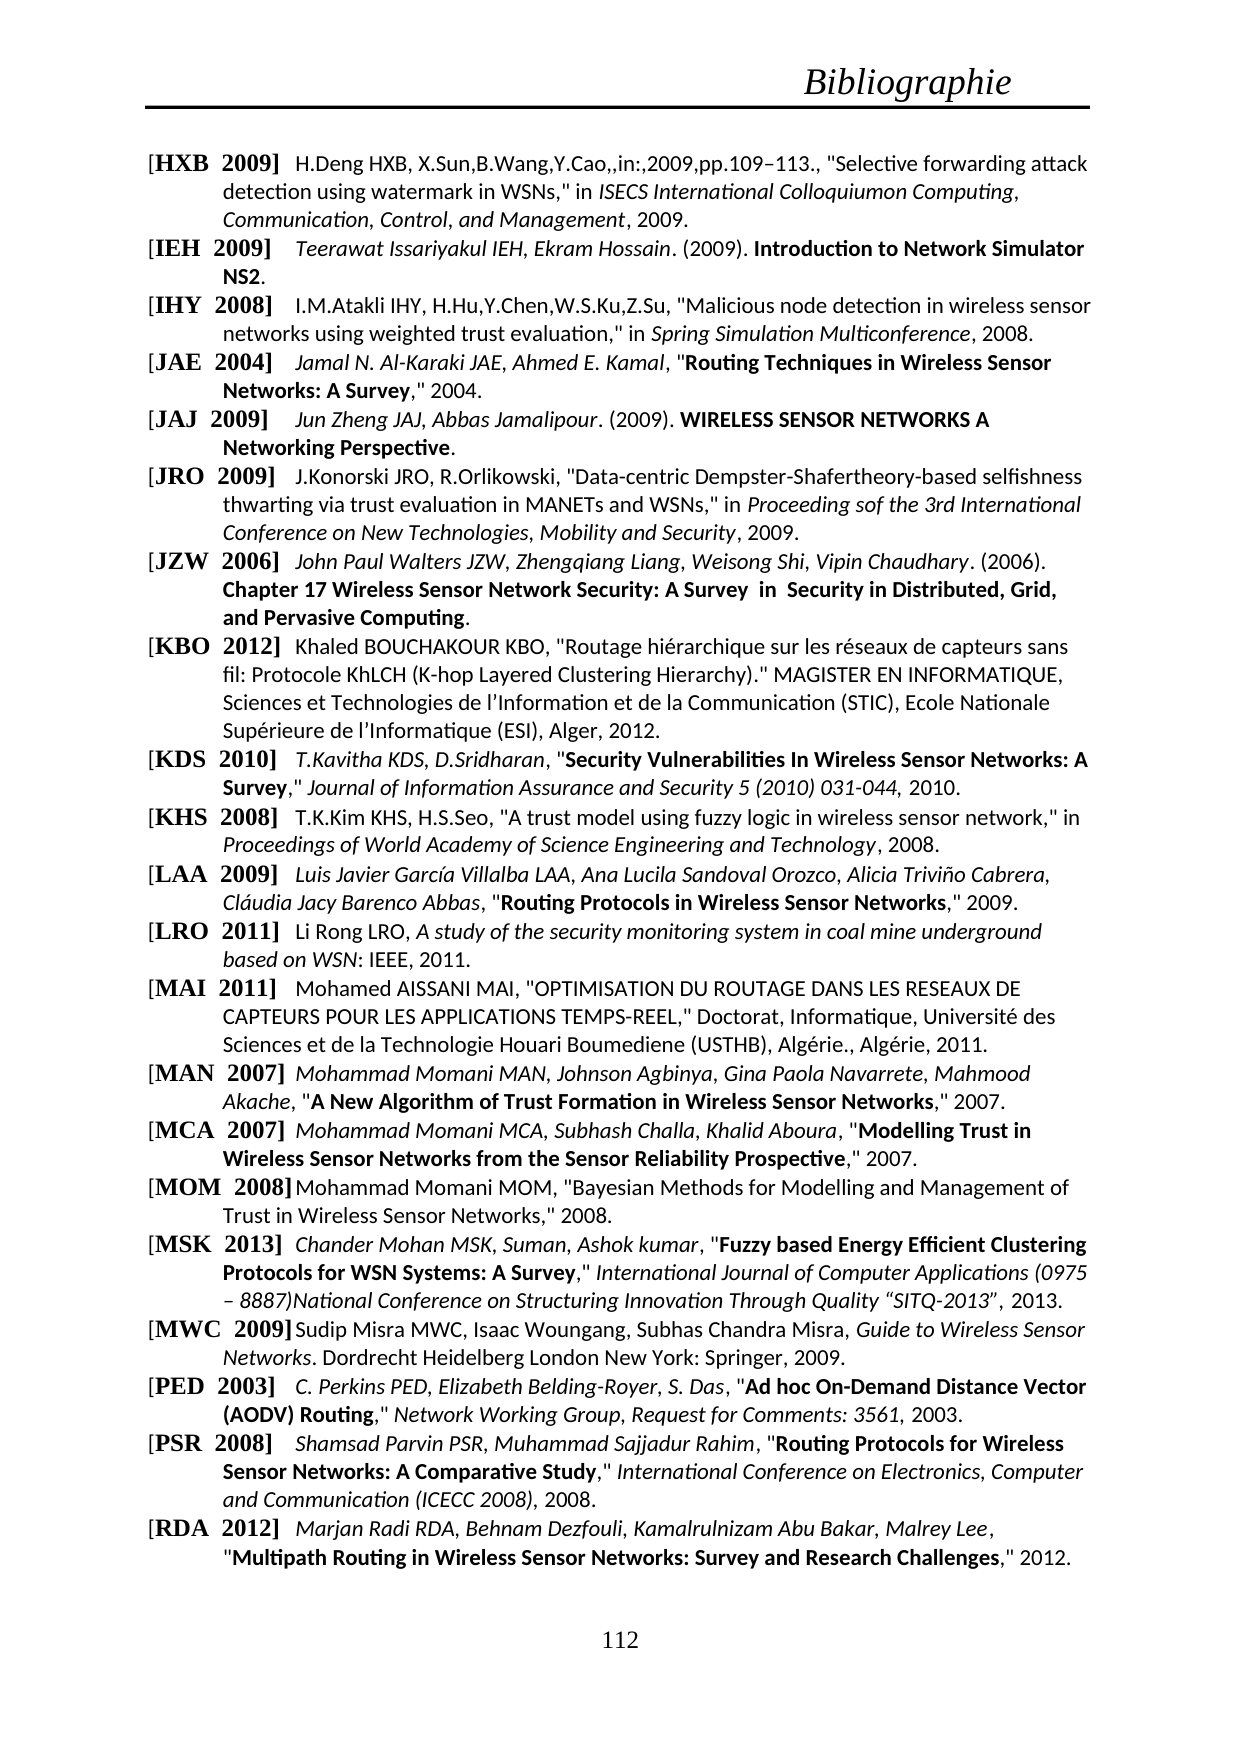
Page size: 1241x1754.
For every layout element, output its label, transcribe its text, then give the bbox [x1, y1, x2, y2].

text [MCA 2007] Mohammad Momani MCA, Subhash Challa, Khalid Aboura, "Modelling Trust in Wireless Sensor Networks from the Sensor Reliability Prospective," 2007. [148, 1115, 1092, 1172]
text [MAN 2007] Mohammad Momani MAN, Johnson Agbinya, Gina Paola Navarrete, Mahmood Akache, "A New Algorithm of Trust Formation in Wireless Sensor Networks," 2007. [148, 1058, 1092, 1115]
text [MOM 2008] Mohammad Momani MOM, "Bayesian Methods for Modelling and Management of Trust in Wireless Sensor Networks," 2008. [148, 1172, 1092, 1229]
text [LRO 2011] Li Rong LRO, A study of the security monitoring system in coal mine underground based on WSN: IEEE, 2011. [148, 916, 1092, 973]
text [JRO 2009] J.Konorski JRO, R.Orlikowski, "Data-centric Dempster-Shafertheory-based selfishness thwarting via trust evaluation in MANETs and WSNs," in Proceeding sof the 3rd International Conference on New Technologies, Mobility and Security, 2009. [148, 461, 1092, 546]
text [KDS 2010] T.Kavitha KDS, D.Sridharan, "Security Vulnerabilities In Wireless Sensor Networks: A Survey," Journal of Information Assurance and Security 5 (2010) 031-044, 2010. [148, 744, 1092, 802]
text [JZW 2006] John Paul Walters JZW, Zhengqiang Liang, Weisong Shi, Vipin Chaudhary. (2006). Chapter 17 Wireless Sensor Network Security: A Survey in Security in Distributed, Grid, and Pervasive Computing. [148, 546, 1092, 631]
text [PSR 2008] Shamsad Parvin PSR, Muhammad Sajjadur Rahim, "Routing Protocols for Wireless Sensor Networks: A Comparative Study," International Conference on Electronics, Computer and Communication (ICECC 2008), 2008. [148, 1428, 1092, 1513]
text [RDA 2012] Marjan Radi RDA, Behnam Dezfouli, Kamalrulnizam Abu Bakar, Malrey Lee, "Multipath Routing in Wireless Sensor Networks: Survey and Research Challenges," 2012. [148, 1513, 1092, 1571]
text [JAE 2004] Jamal N. Al-Karaki JAE, Ahmed E. Kamal, "Routing Techniques in Wireless Sensor Networks: A Survey," 2004. [148, 347, 1092, 404]
text [MWC 2009] Sudip Misra MWC, Isaac Woungang, Subhas Chandra Misra, Guide to Wireless Sensor Networks. Dordrecht Heidelberg London New York: Springer, 2009. [148, 1314, 1092, 1371]
text [MAI 2011] Mohamed AISSANI MAI, "OPTIMISATION DU ROUTAGE DANS LES RESEAUX DE CAPTEURS POUR LES APPLICATIONS TEMPS-REEL," Doctorat, Informatique, Université des Sciences et de la Technologie Houari Boumediene (USTHB), Algérie., Algérie, 2011. [148, 973, 1092, 1058]
text [KBO 2012] Khaled BOUCHAKOUR KBO, "Routage hiérarchique sur les réseaux de capteurs sans fil: Protocole KhLCH (K-hop Layered Clustering Hierarchy)." MAGISTER EN INFORMATIQUE, Sciences et Technologies de l’Information et de la Communication (STIC), Ecole Nationale Supérieure de l’Informatique (ESI), Alger, 2012. [148, 631, 1092, 744]
text [HXB 2009] H.Deng HXB, X.Sun,B.Wang,Y.Cao,,in:,2009,pp.109–113., "Selective forwarding attack detection using watermark in WSNs," in ISECS International Colloquiumon Computing, Communication, Control, and Management, 2009. [148, 148, 1092, 233]
text [IEH 2009] Teerawat Issariyakul IEH, Ekram Hossain. (2009). Introduction to Network Simulator NS2. [148, 233, 1092, 290]
text [PED 2003] C. Perkins PED, Elizabeth Belding-Royer, S. Das, "Ad hoc On-Demand Distance Vector (AODV) Routing," Network Working Group, Request for Comments: 3561, 2003. [148, 1371, 1092, 1428]
text [LAA 2009] Luis Javier García Villalba LAA, Ana Lucila Sandoval Orozco, Alicia Triviño Cabrera, Cláudia Jacy Barenco Abbas, "Routing Protocols in Wireless Sensor Networks," 2009. [148, 859, 1092, 916]
text [KHS 2008] T.K.Kim KHS, H.S.Seo, "A trust model using fuzzy logic in wireless sensor network," in Proceedings of World Academy of Science Engineering and Technology, 2008. [148, 802, 1092, 859]
text [JAJ 2009] Jun Zheng JAJ, Abbas Jamalipour. (2009). WIRELESS SENSOR NETWORKS A Networking Perspective. [148, 404, 1092, 461]
text [IHY 2008] I.M.Atakli IHY, H.Hu,Y.Chen,W.S.Ku,Z.Su, "Malicious node detection in wireless sensor networks using weighted trust evaluation," in Spring Simulation Multiconference, 2008. [148, 290, 1092, 347]
text [MSK 2013] Chander Mohan MSK, Suman, Ashok kumar, "Fuzzy based Energy Efficient Clustering Protocols for WSN Systems: A Survey," International Journal of Computer Applications (0975 – 8887)National Conference on Structuring Innovation Through Quality “SITQ-2013”, 2013. [148, 1229, 1092, 1314]
